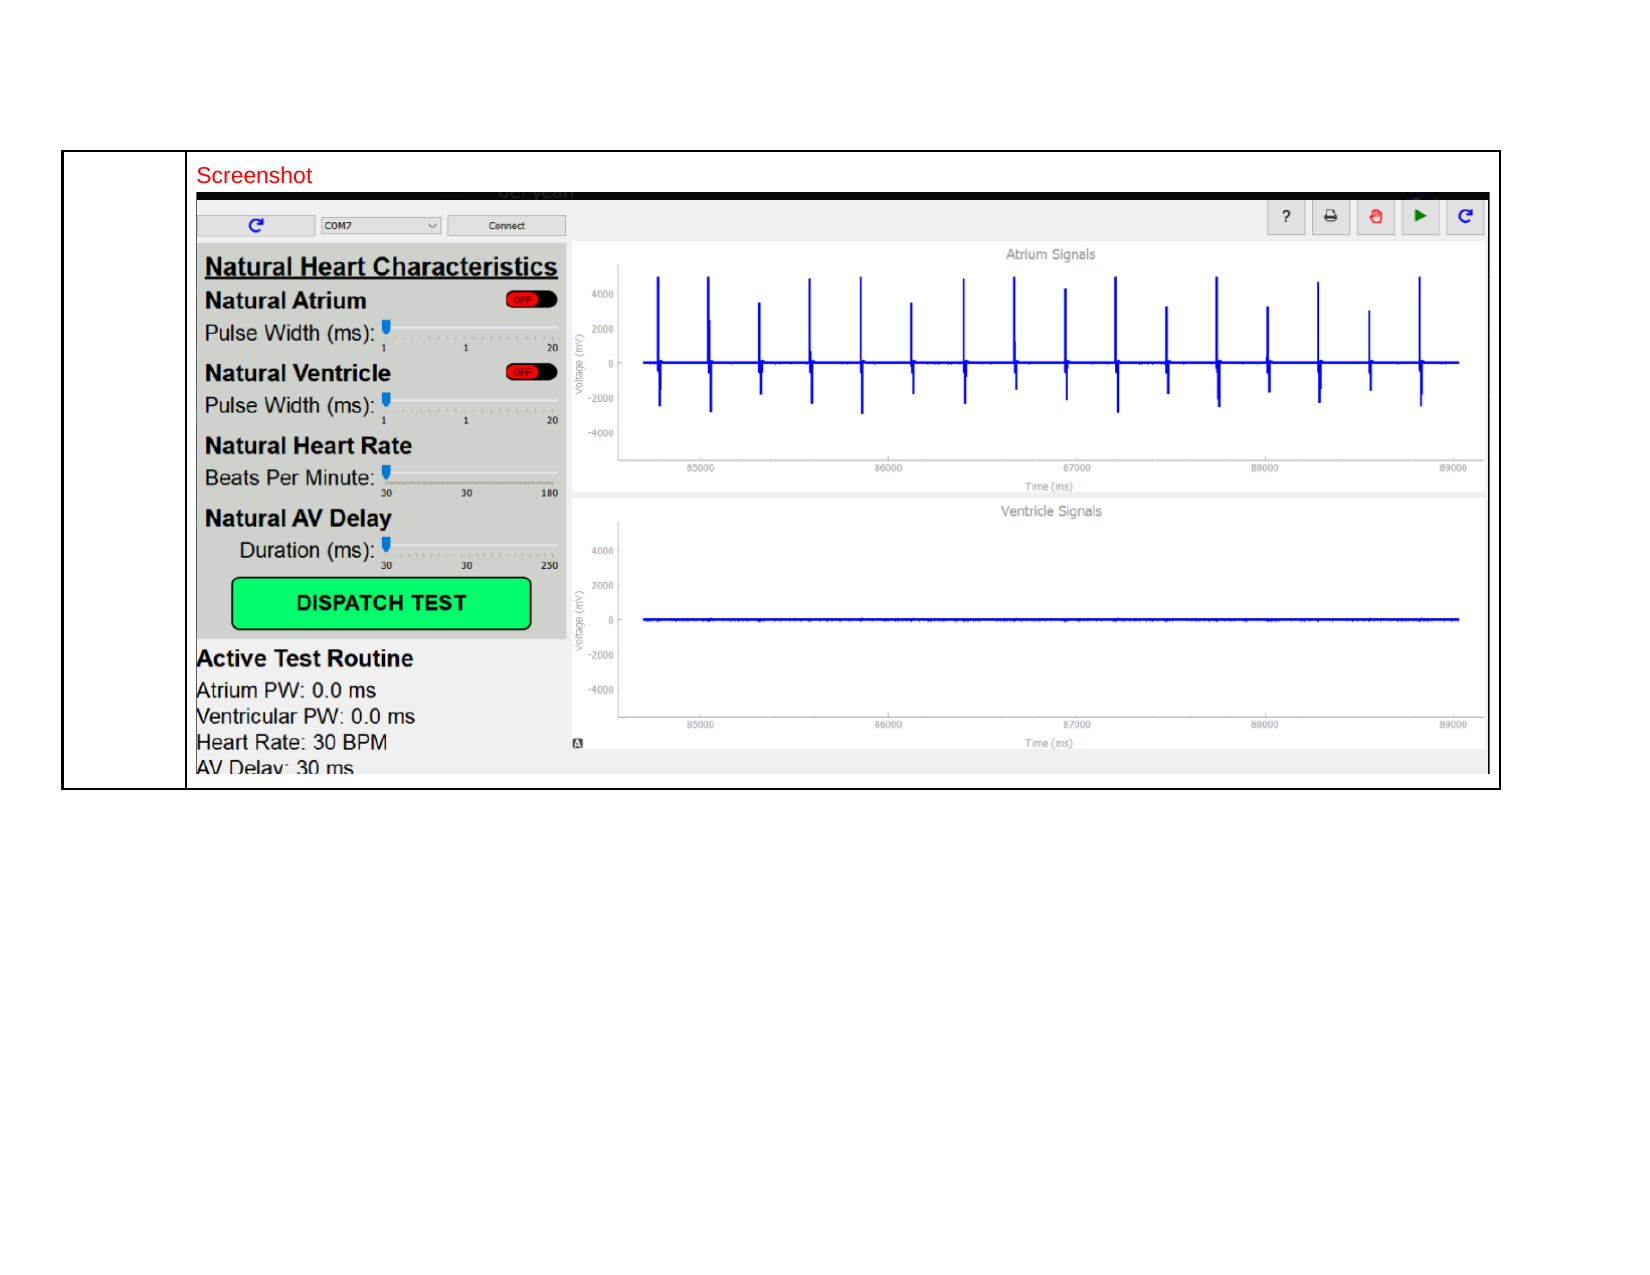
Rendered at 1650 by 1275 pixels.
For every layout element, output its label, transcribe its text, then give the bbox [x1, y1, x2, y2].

table_cell [64, 152, 185, 787]
picture [196, 192, 1490, 774]
table_cell Screenshot [187, 152, 1499, 787]
